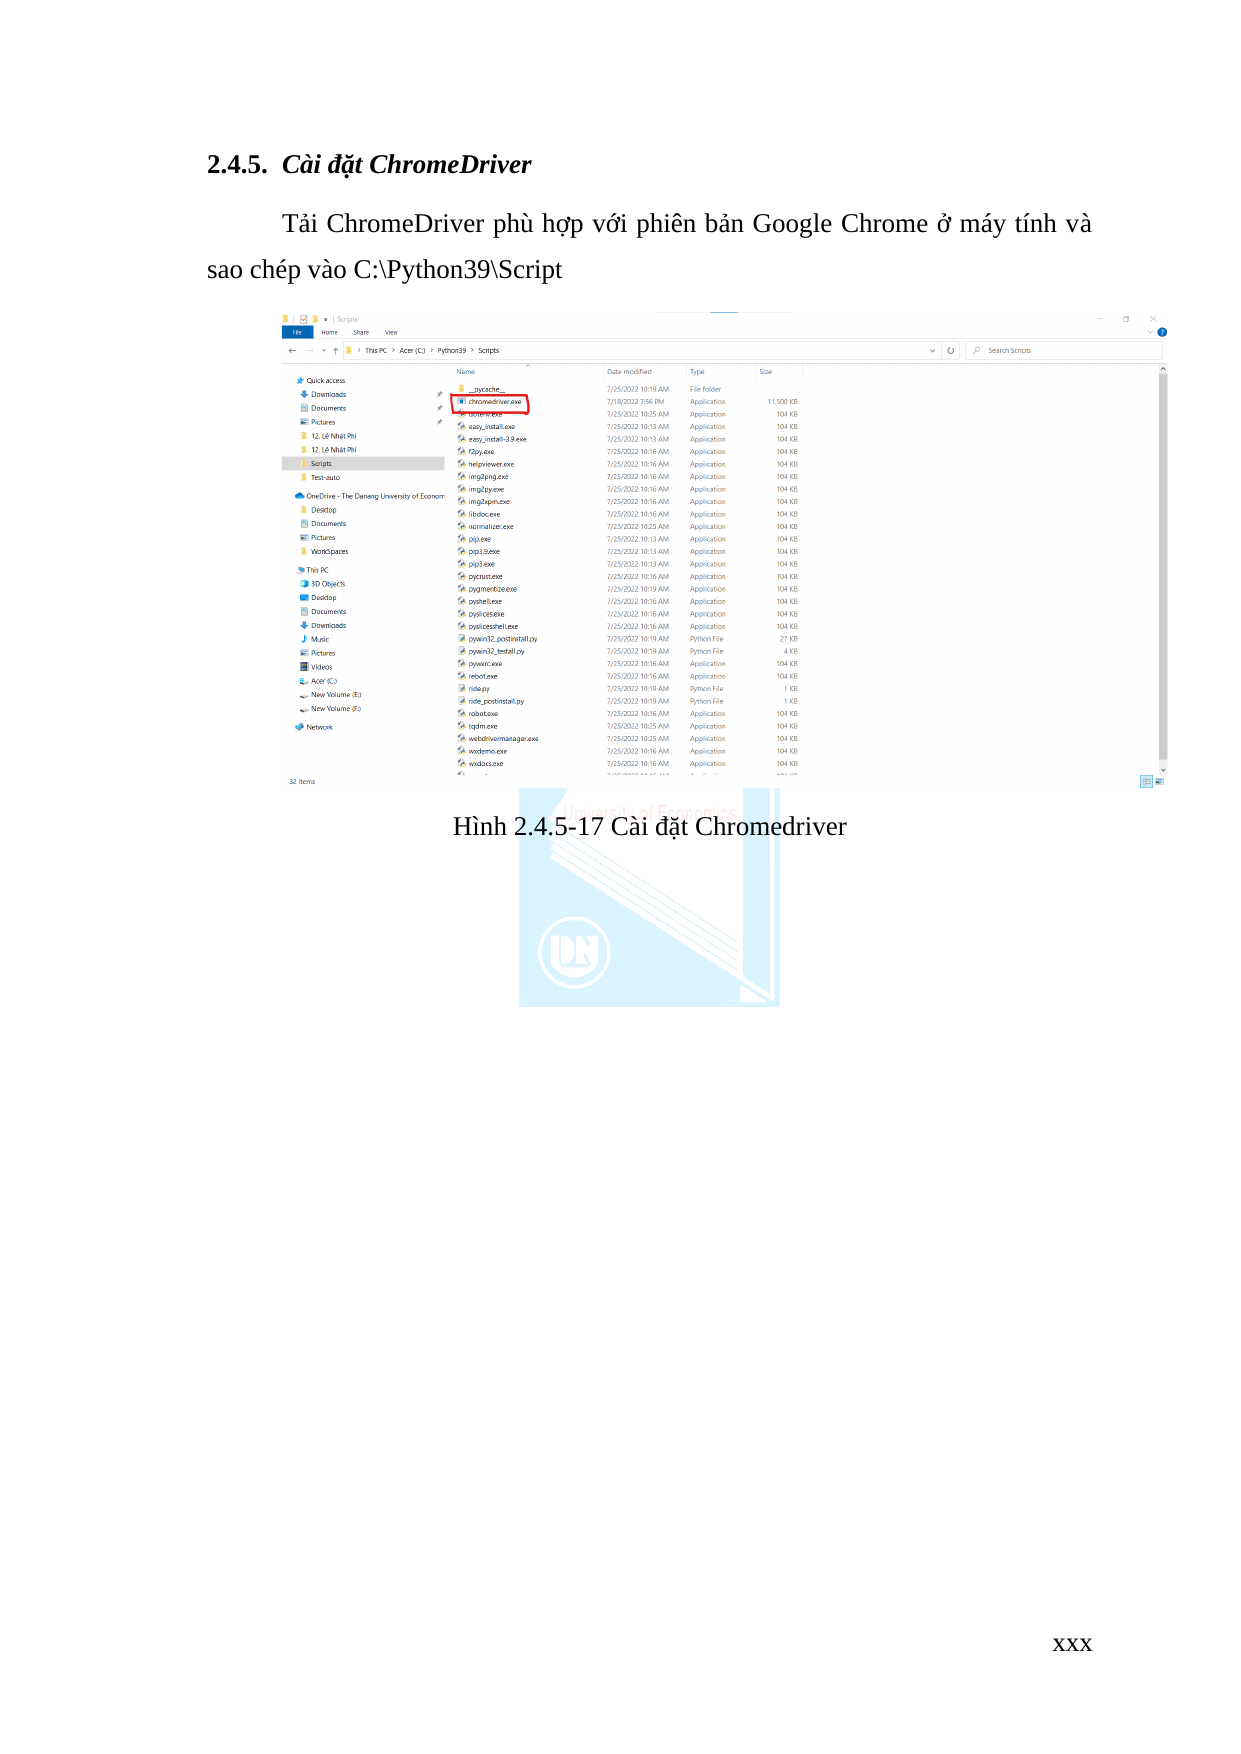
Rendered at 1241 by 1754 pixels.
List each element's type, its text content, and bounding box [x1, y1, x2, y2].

subtitle Cài đặt ChromeDriver [207, 148, 1092, 179]
text Tải ChromeDriver phù hợp với phiên bản Google Chrome ở máy tính và sao chép vào C:\Python39\Script [207, 207, 1092, 285]
picture [281, 312, 1168, 788]
